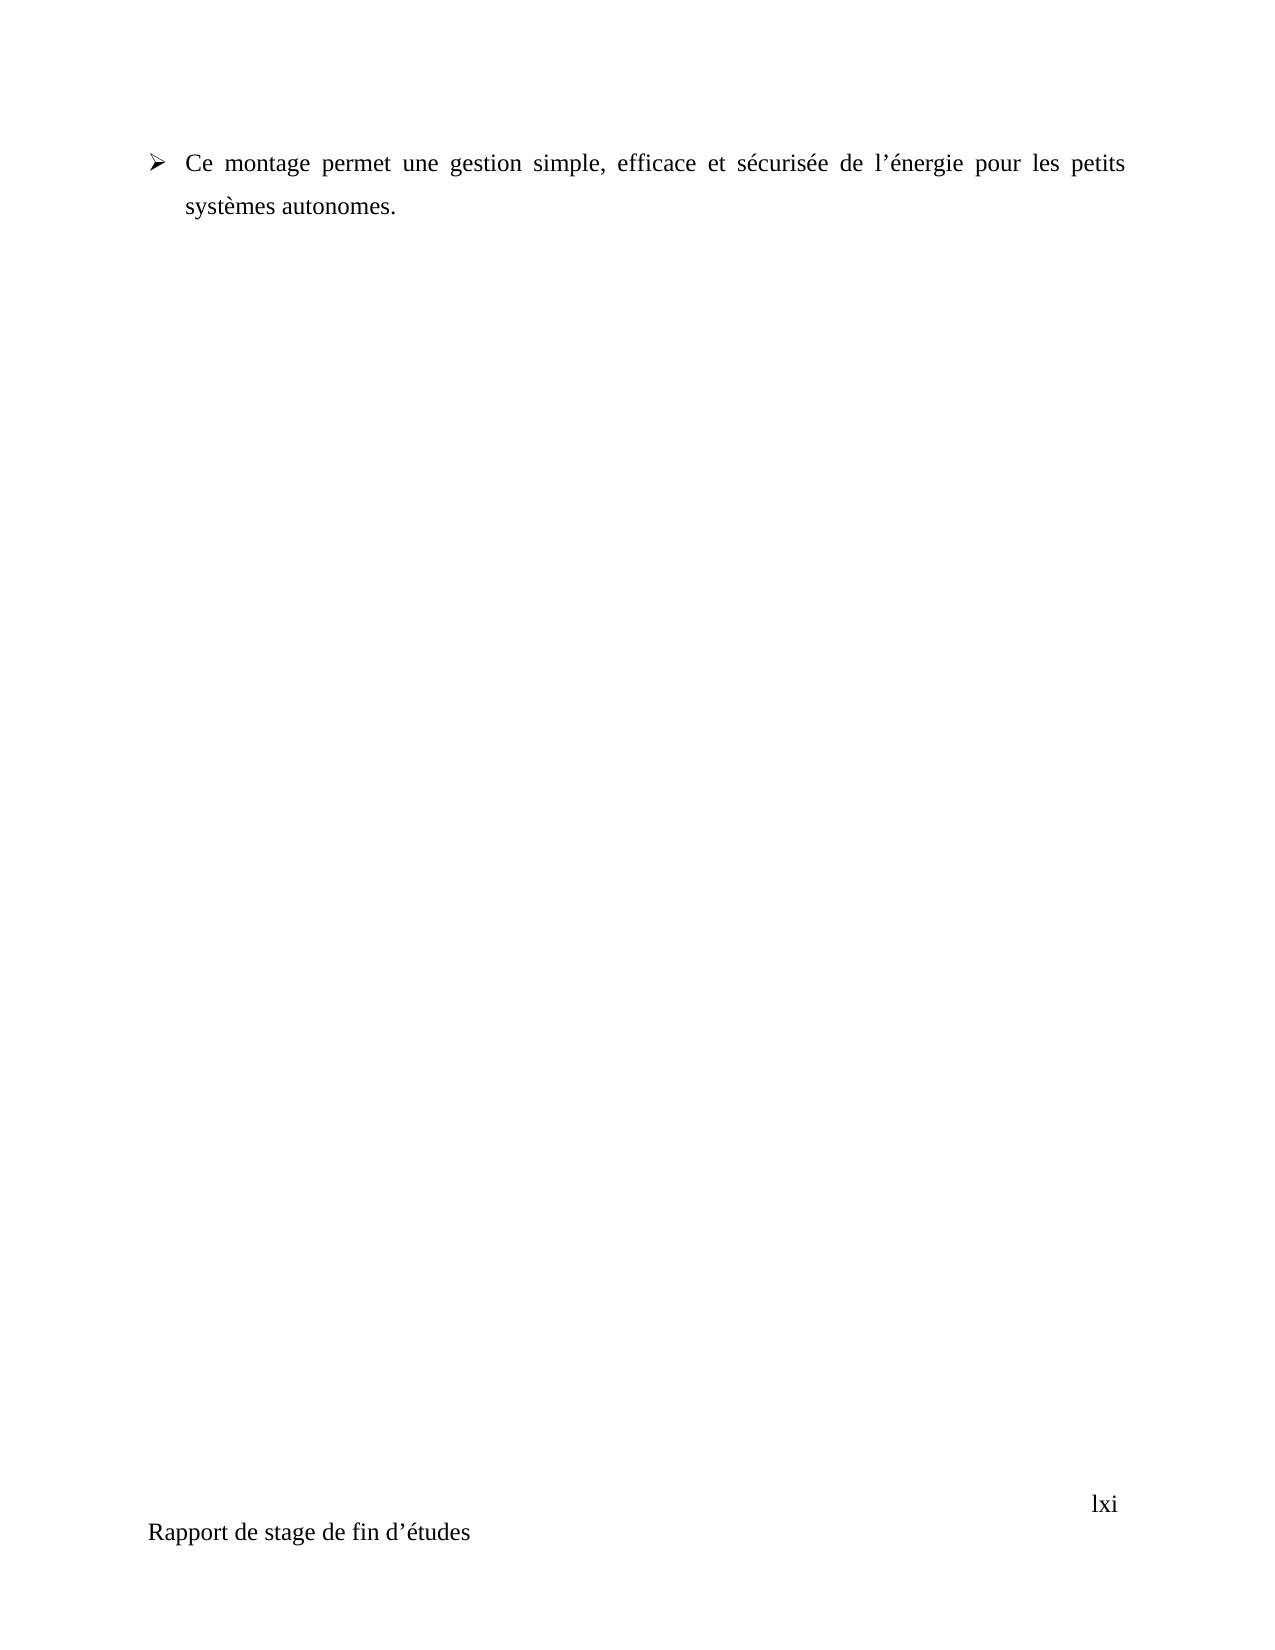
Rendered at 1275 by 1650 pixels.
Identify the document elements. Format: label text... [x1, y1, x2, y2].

list Ce montage permet une gestion simple, efficace et sécurisée de l’énergie pour les petits systèmes autonomes. [148, 148, 1127, 219]
